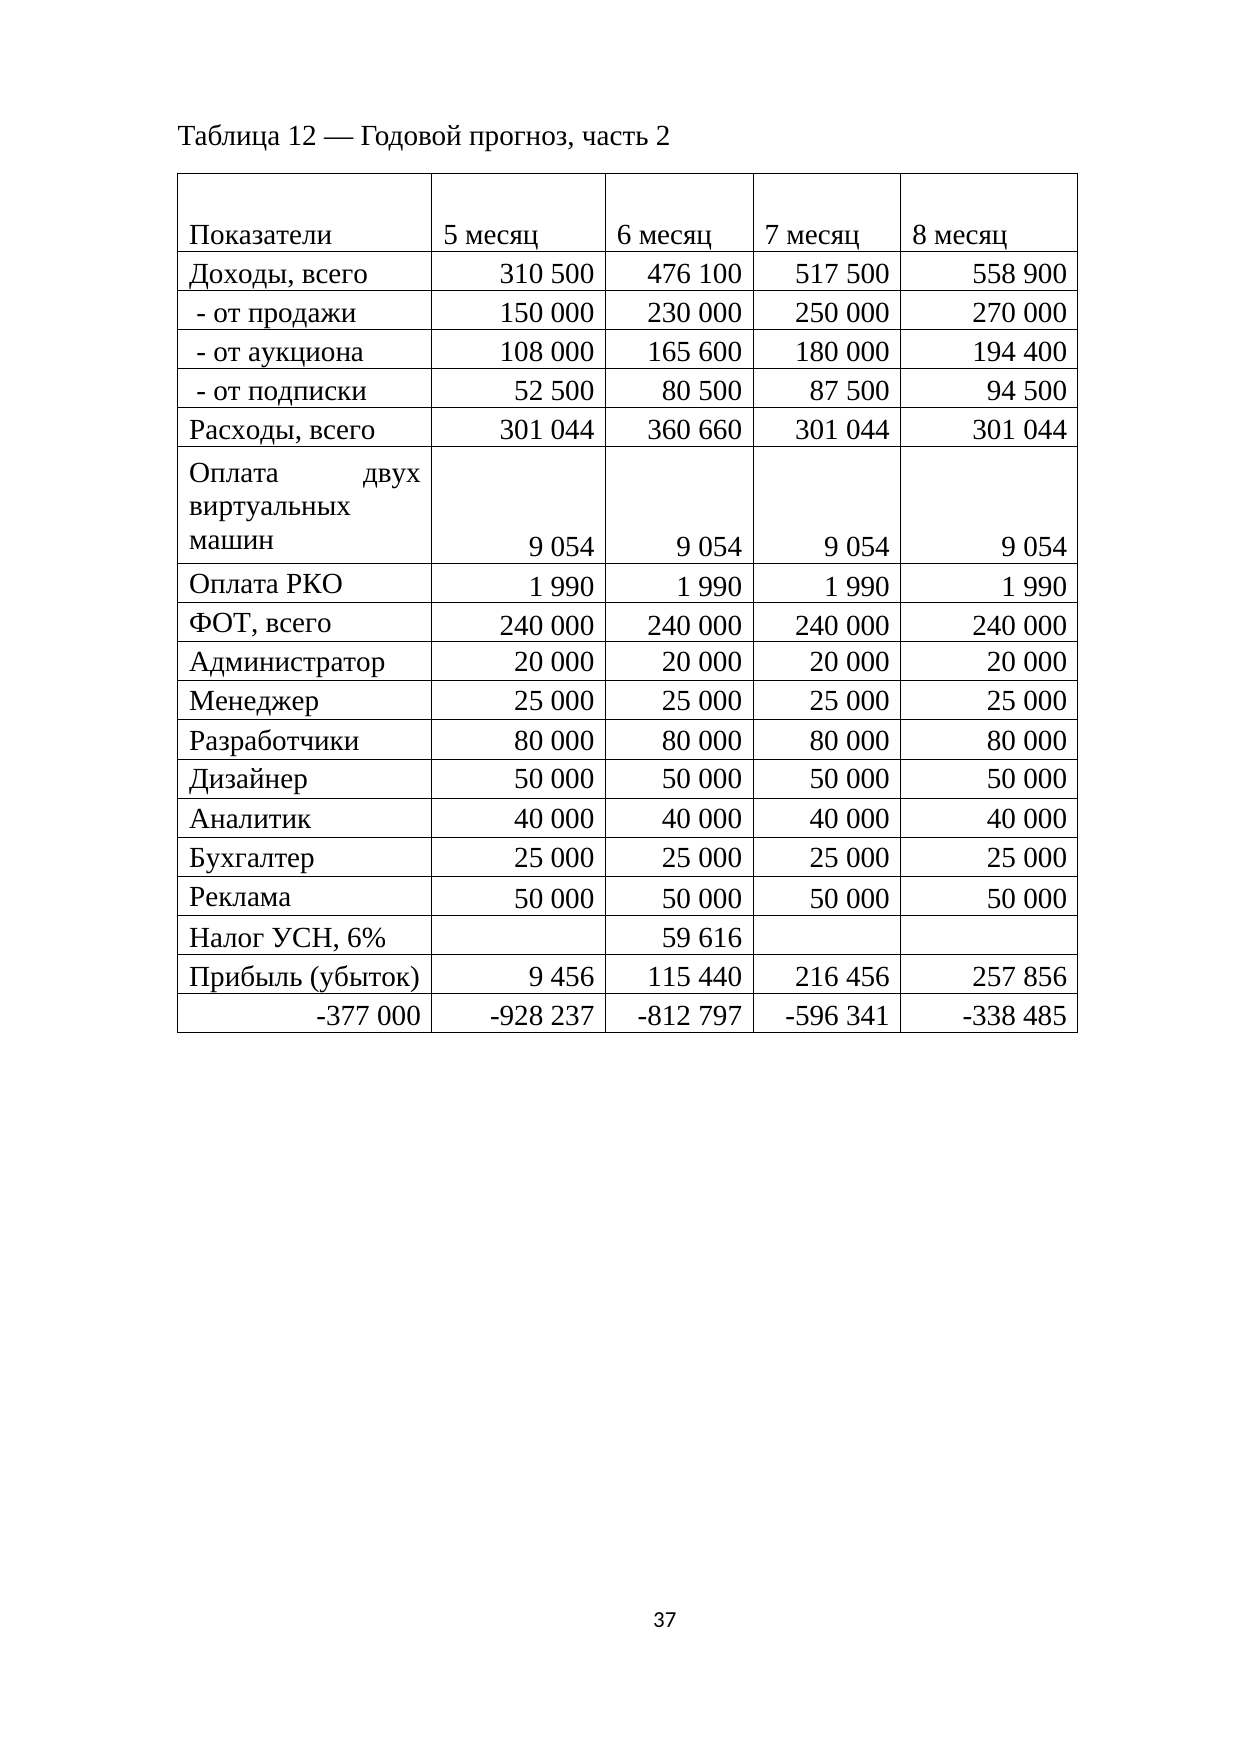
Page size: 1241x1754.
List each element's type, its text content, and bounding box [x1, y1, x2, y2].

table_cell [754, 916, 900, 954]
table_cell [432, 916, 605, 954]
table_cell 115 440 [606, 955, 753, 993]
table_cell 50 000 [754, 877, 900, 915]
table_cell 59 616 [606, 916, 753, 954]
table_cell Расходы, всего [178, 408, 431, 446]
table_cell 25 000 [606, 681, 753, 719]
table_cell 50 000 [606, 760, 753, 797]
table_cell 25 000 [901, 838, 1077, 876]
table_cell 50 000 [754, 760, 900, 797]
table_cell 1 990 [432, 564, 605, 602]
table_header Показатели [178, 174, 431, 251]
table_cell 1 990 [606, 564, 753, 602]
table_cell 40 000 [606, 799, 753, 837]
table_cell 9 054 [754, 447, 900, 563]
table_cell 240 000 [606, 603, 753, 641]
table_cell 250 000 [754, 291, 900, 329]
table_cell 40 000 [754, 799, 900, 837]
table_cell 25 000 [432, 681, 605, 719]
table_cell 50 000 [432, 760, 605, 797]
table_cell 180 000 [754, 330, 900, 368]
table_cell 20 000 [754, 642, 900, 680]
table_cell -377 000 [178, 994, 431, 1032]
table_cell 270 000 [901, 291, 1077, 329]
table_cell Разработчики [178, 720, 431, 758]
table_cell Администратор [178, 642, 431, 680]
table_cell 9 054 [606, 447, 753, 563]
table_header 8 месяц [901, 174, 1077, 251]
table_cell 87 500 [754, 369, 900, 407]
table_cell 150 000 [432, 291, 605, 329]
table_cell Аналитик [178, 799, 431, 837]
table_header 6 месяц [606, 174, 753, 251]
table_cell -596 341 [754, 994, 900, 1032]
table_cell Бухгалтер [178, 838, 431, 876]
table_cell 25 000 [901, 681, 1077, 719]
table_cell 25 000 [754, 681, 900, 719]
table_cell 360 660 [606, 408, 753, 446]
table_cell 80 000 [606, 720, 753, 758]
text Годовой прогноз, часть 2 [177, 118, 1152, 152]
table_cell 301 044 [754, 408, 900, 446]
table_header 5 месяц [432, 174, 605, 251]
table_cell 476 100 [606, 252, 753, 290]
table_cell 216 456 [754, 955, 900, 993]
table_cell 50 000 [901, 760, 1077, 797]
table_cell ФОТ, всего [178, 603, 431, 641]
table_cell 20 000 [432, 642, 605, 680]
table_cell Оплата РКО [178, 564, 431, 602]
table_cell 40 000 [432, 799, 605, 837]
table_cell 310 500 [432, 252, 605, 290]
table_cell 20 000 [901, 642, 1077, 680]
table_cell 25 000 [432, 838, 605, 876]
table_cell 230 000 [606, 291, 753, 329]
table_cell 1 990 [754, 564, 900, 602]
table_cell 165 600 [606, 330, 753, 368]
table_cell 80 500 [606, 369, 753, 407]
table_cell 257 856 [901, 955, 1077, 993]
table_cell 80 000 [754, 720, 900, 758]
table_cell 25 000 [754, 838, 900, 876]
table_cell - от подписки [178, 369, 431, 407]
table_cell 52 500 [432, 369, 605, 407]
table_cell 240 000 [432, 603, 605, 641]
table_cell 9 054 [432, 447, 605, 563]
table_cell Дизайнер [178, 760, 431, 797]
table_cell - от продажи [178, 291, 431, 329]
table_cell 94 500 [901, 369, 1077, 407]
table_header 7 месяц [754, 174, 900, 251]
table_cell 25 000 [606, 838, 753, 876]
table_cell Прибыль (убыток) [178, 955, 431, 993]
table_cell -812 797 [606, 994, 753, 1032]
table_cell 194 400 [901, 330, 1077, 368]
table_cell 80 000 [432, 720, 605, 758]
table_cell Менеджер [178, 681, 431, 719]
table_cell -338 485 [901, 994, 1077, 1032]
table_cell 558 900 [901, 252, 1077, 290]
table_cell - от аукциона [178, 330, 431, 368]
table_cell 1 990 [901, 564, 1077, 602]
table_cell 50 000 [606, 877, 753, 915]
table_cell Налог УСН, 6% [178, 916, 431, 954]
table_cell 20 000 [606, 642, 753, 680]
table_cell 517 500 [754, 252, 900, 290]
table_cell Реклама [178, 877, 431, 915]
table_cell 50 000 [432, 877, 605, 915]
table_cell 301 044 [901, 408, 1077, 446]
table_cell 301 044 [432, 408, 605, 446]
table_cell 108 000 [432, 330, 605, 368]
table_cell 40 000 [901, 799, 1077, 837]
table_cell 80 000 [901, 720, 1077, 758]
table_cell 240 000 [901, 603, 1077, 641]
table_cell Оплата двух виртуальных машин [178, 447, 431, 563]
table_cell 240 000 [754, 603, 900, 641]
table_cell Доходы, всего [178, 252, 431, 290]
table_cell -928 237 [432, 994, 605, 1032]
table_cell [901, 916, 1077, 954]
table_cell 9 054 [901, 447, 1077, 563]
table_cell 50 000 [901, 877, 1077, 915]
table_cell 9 456 [432, 955, 605, 993]
